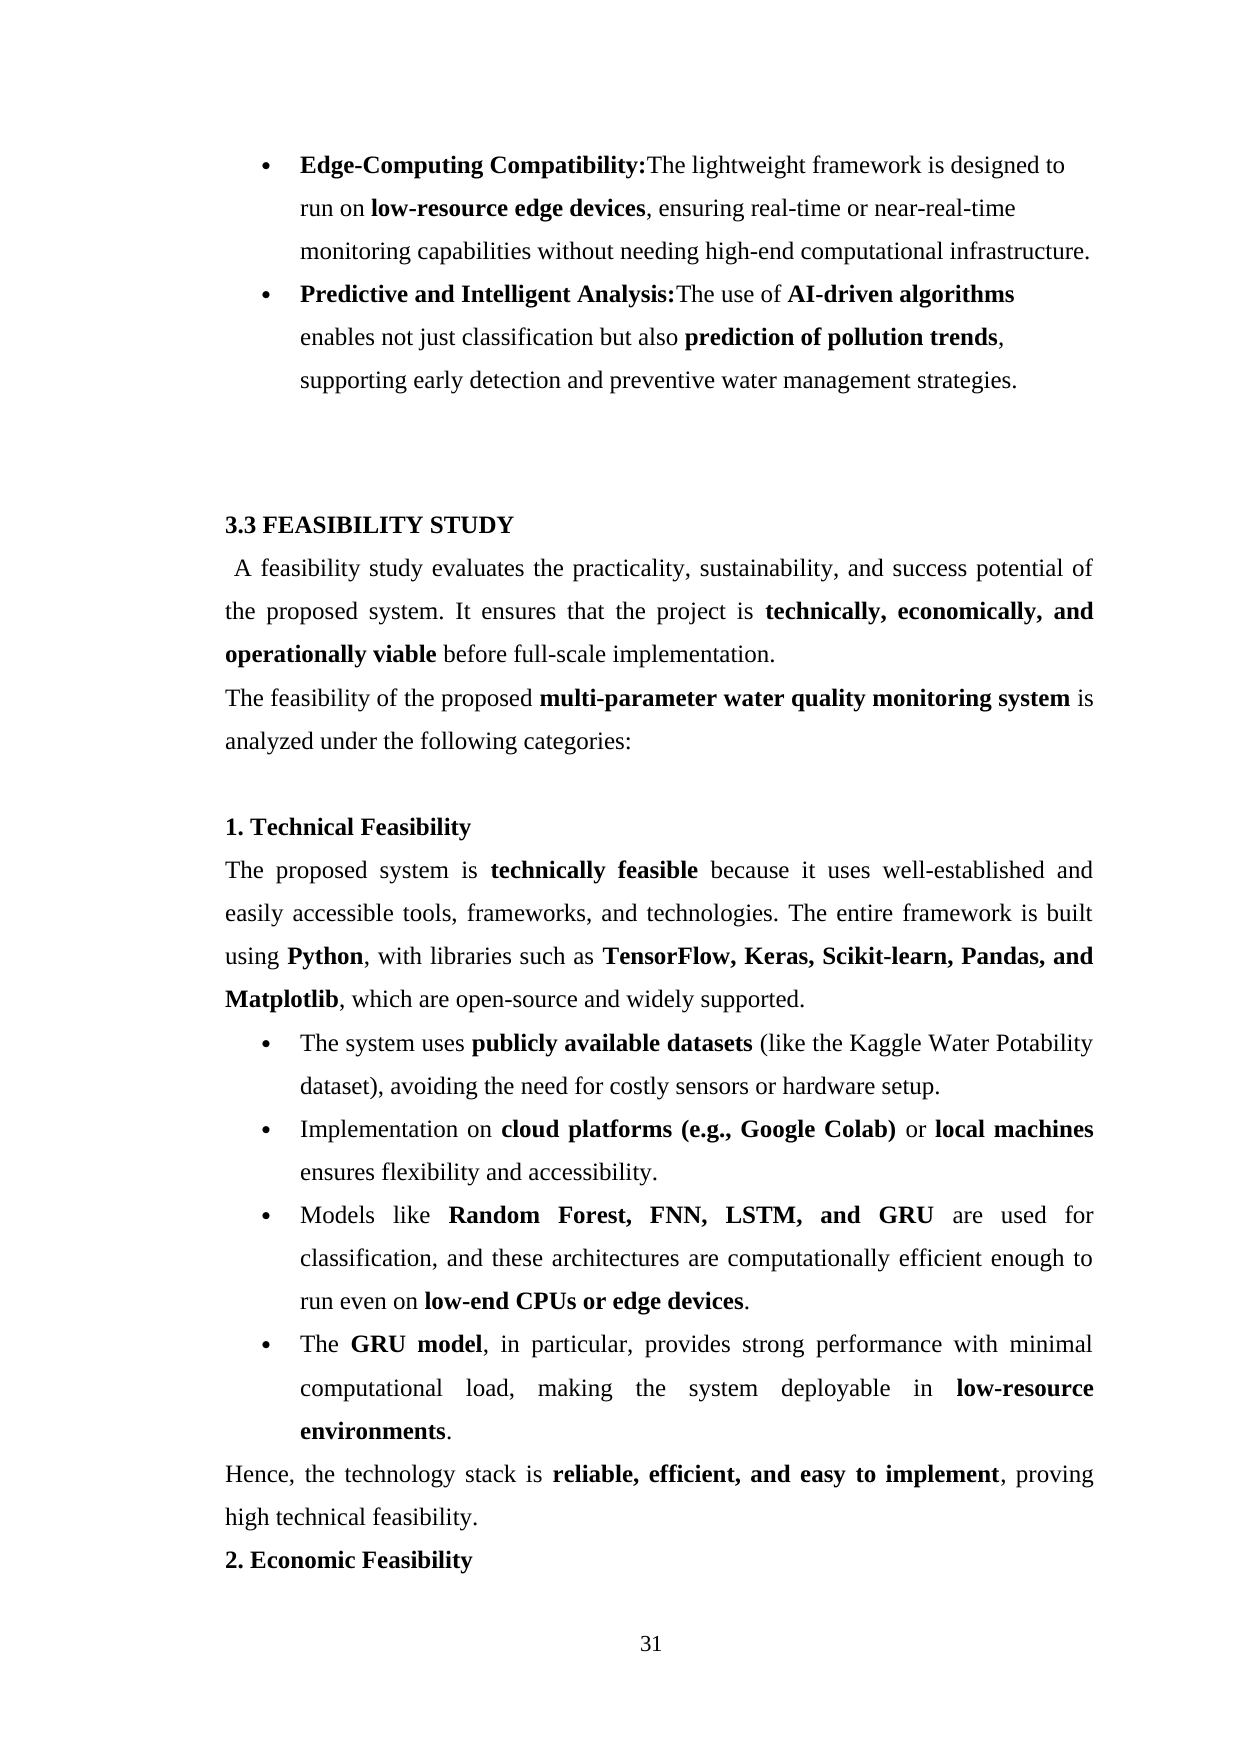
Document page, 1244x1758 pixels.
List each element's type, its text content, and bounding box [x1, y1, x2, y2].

text 3.3 FEASIBILITY STUDY [225, 510, 1094, 539]
list Edge-Computing Compatibility:The lightweight framework is designed to run on low-resource edge devices, ensuring real-time or near-real-time monitoring capabilities without needing high-end computational infrastructure. [262, 150, 1094, 265]
list Implementation on cloud platforms (e.g., Google Colab) or local machines ensures flexibility and accessibility. [262, 1114, 1094, 1186]
text 2. Economic Feasibility [225, 1545, 1094, 1574]
text Hence, the technology stack is reliable, efficient, and easy to implement, proving high technical feasibility. [225, 1459, 1094, 1531]
text A feasibility study evaluates the practicality, sustainability, and success potential of the proposed system. It ensures that the project is technically, economically, and operationally viable before full-scale implementation. [225, 553, 1094, 668]
text 1. Technical Feasibility [225, 812, 1094, 841]
list Predictive and Intelligent Analysis:The use of AI-driven algorithms enables not just classification but also prediction of pollution trends, supporting early detection and preventive water management strategies. [262, 279, 1094, 394]
text The feasibility of the proposed multi-parameter water quality monitoring system is analyzed under the following categories: [225, 683, 1094, 754]
list The GRU model, in particular, provides strong performance with minimal computational load, making the system deployable in low-resource environments. [262, 1329, 1094, 1444]
list Models like Random Forest, FNN, LSTM, and GRU are used for classification, and these architectures are computationally efficient enough to run even on low-end CPUs or edge devices. [262, 1200, 1094, 1315]
text The proposed system is technically feasible because it uses well-established and easily accessible tools, frameworks, and technologies. The entire framework is built using Python, with libraries such as TensorFlow, Keras, Scikit-learn, Pandas, and Matplotlib, which are open-source and widely supported. [225, 855, 1094, 1013]
list The system uses publicly available datasets (like the Kaggle Water Potability dataset), avoiding the need for costly sensors or hardware setup. [262, 1028, 1094, 1099]
